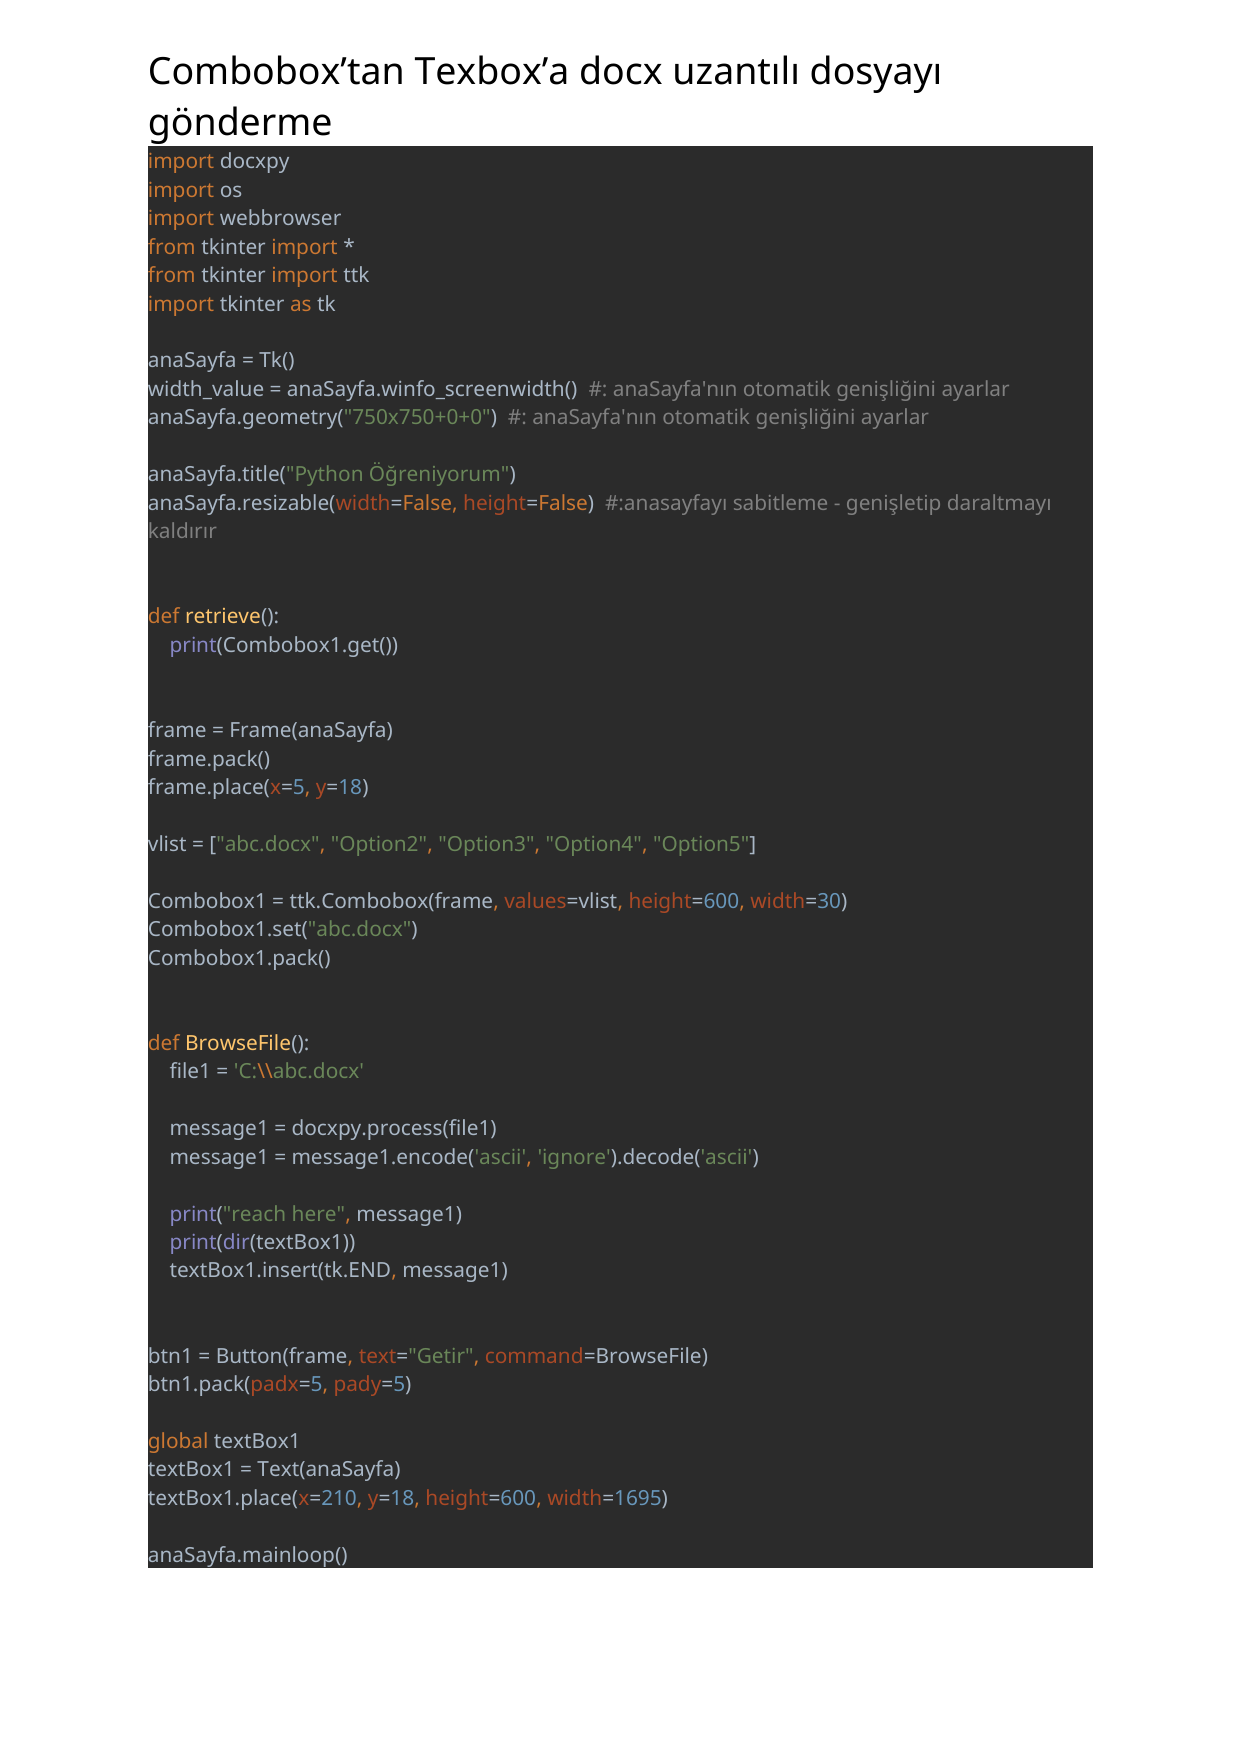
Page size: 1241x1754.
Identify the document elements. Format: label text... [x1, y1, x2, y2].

text import docxpy import os import webbrowser from tkinter import * from tkinter import ttk import tkinter as tk anaSayfa = Tk() width_value = anaSayfa.winfo_screenwidth() #: anaSayfa'nın otomatik genişliğini ayarlar anaSayfa.geometry("750x750+0+0") #: anaSayfa'nın otomatik genişliğini ayarlar anaSayfa.title("Python Öğreniyorum") anaSayfa.resizable(width=False, height=False) #:anasayfayı sabitleme - genişletip daraltmayı kaldırır def retrieve(): print(Combobox1.get()) frame = Frame(anaSayfa) frame.pack() frame.place(x=5, y=18) vlist = ["abc.docx", "Option2", "Option3", "Option4", "Option5"] Combobox1 = ttk.Combobox(frame, values=vlist, height=600, width=30) Combobox1.set("abc.docx") Combobox1.pack() def BrowseFile(): file1 = 'C:\\abc.docx' message1 = docxpy.process(file1) message1 = message1.encode('ascii', 'ignore').decode('ascii') print("reach here", message1) print(dir(textBox1)) textBox1.insert(tk.END, message1) btn1 = Button(frame, text="Getir", command=BrowseFile) btn1.pack(padx=5, pady=5) global textBox1 textBox1 = Text(anaSayfa) textBox1.place(x=210, y=18, height=600, width=1695) anaSayfa.mainloop() [148, 146, 1093, 1568]
subtitle Combobox’tan Texbox’a docx uzantılı dosyayı gönderme [148, 44, 1093, 146]
